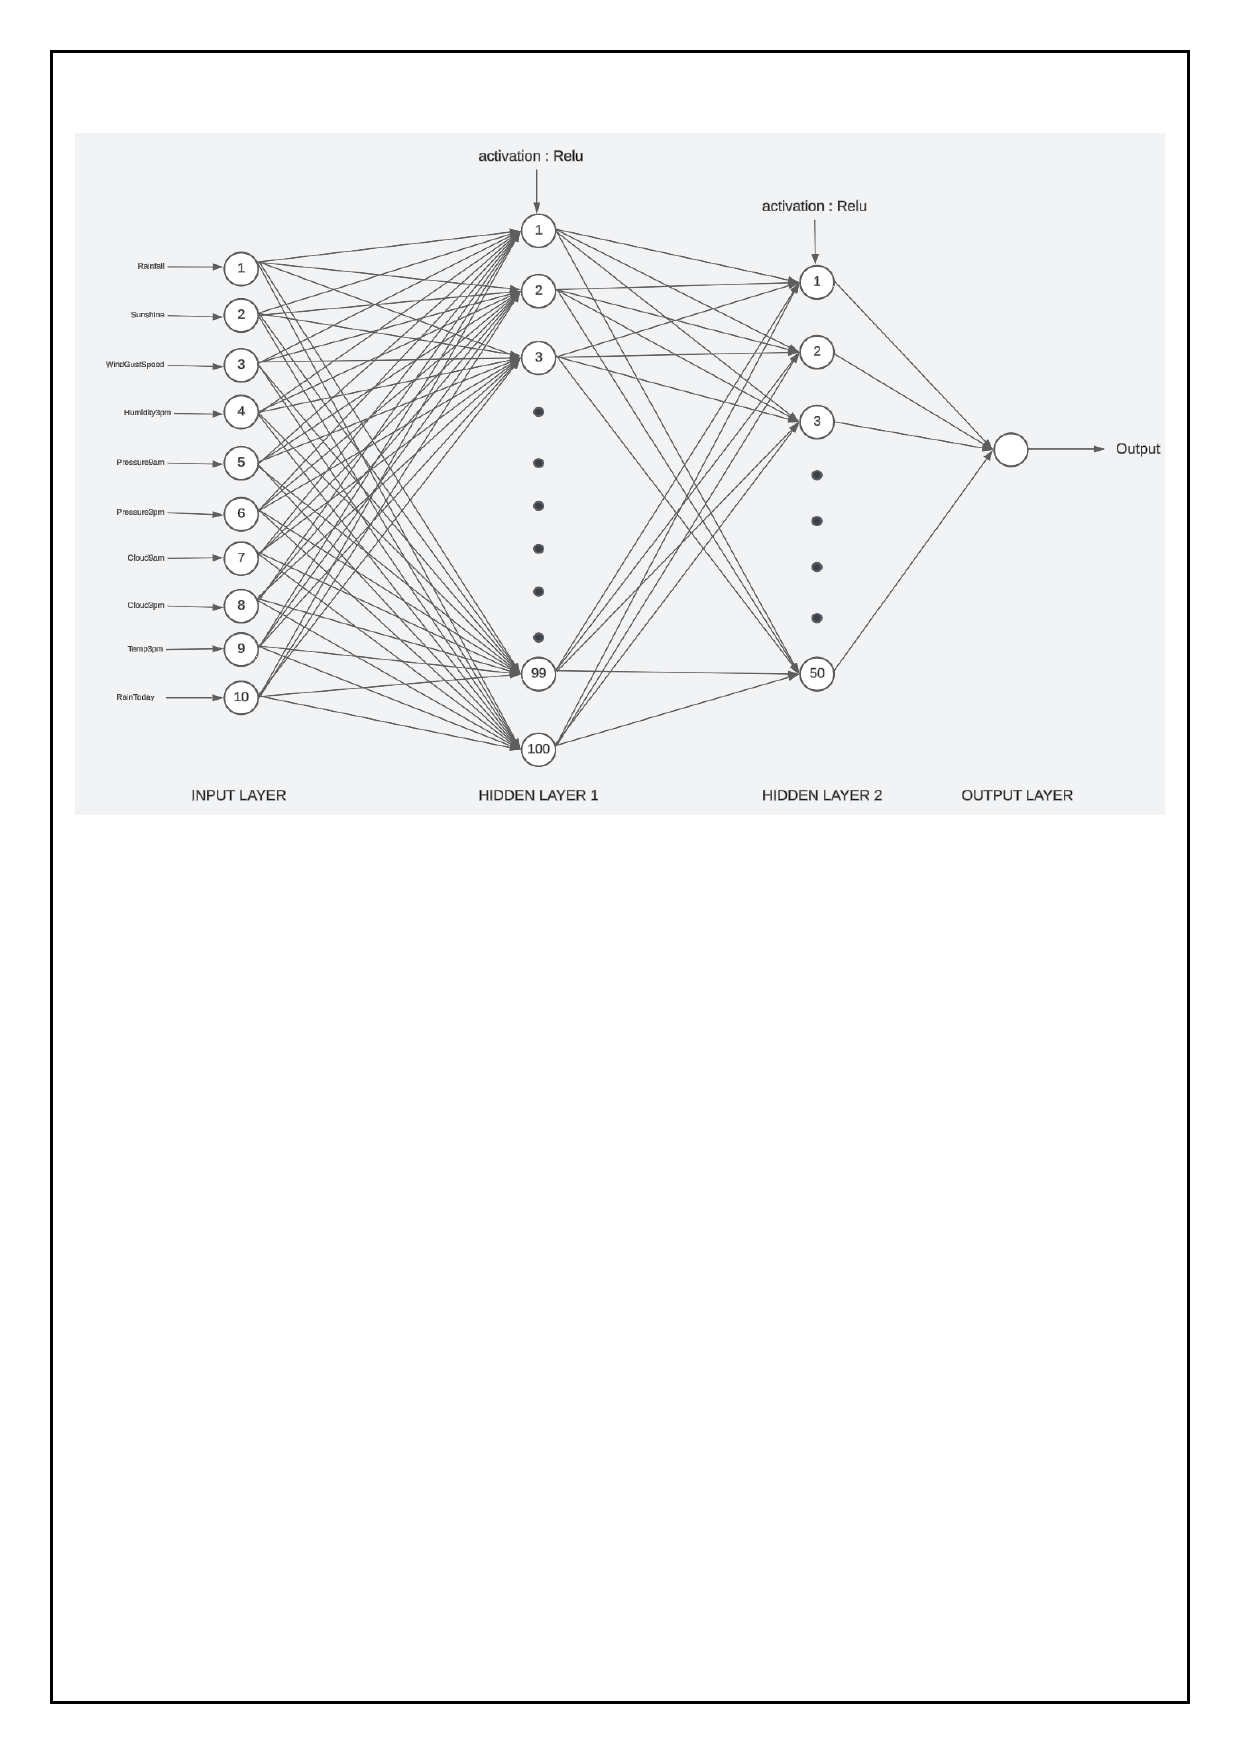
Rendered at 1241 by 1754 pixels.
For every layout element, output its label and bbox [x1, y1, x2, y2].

picture [75, 133, 1166, 815]
